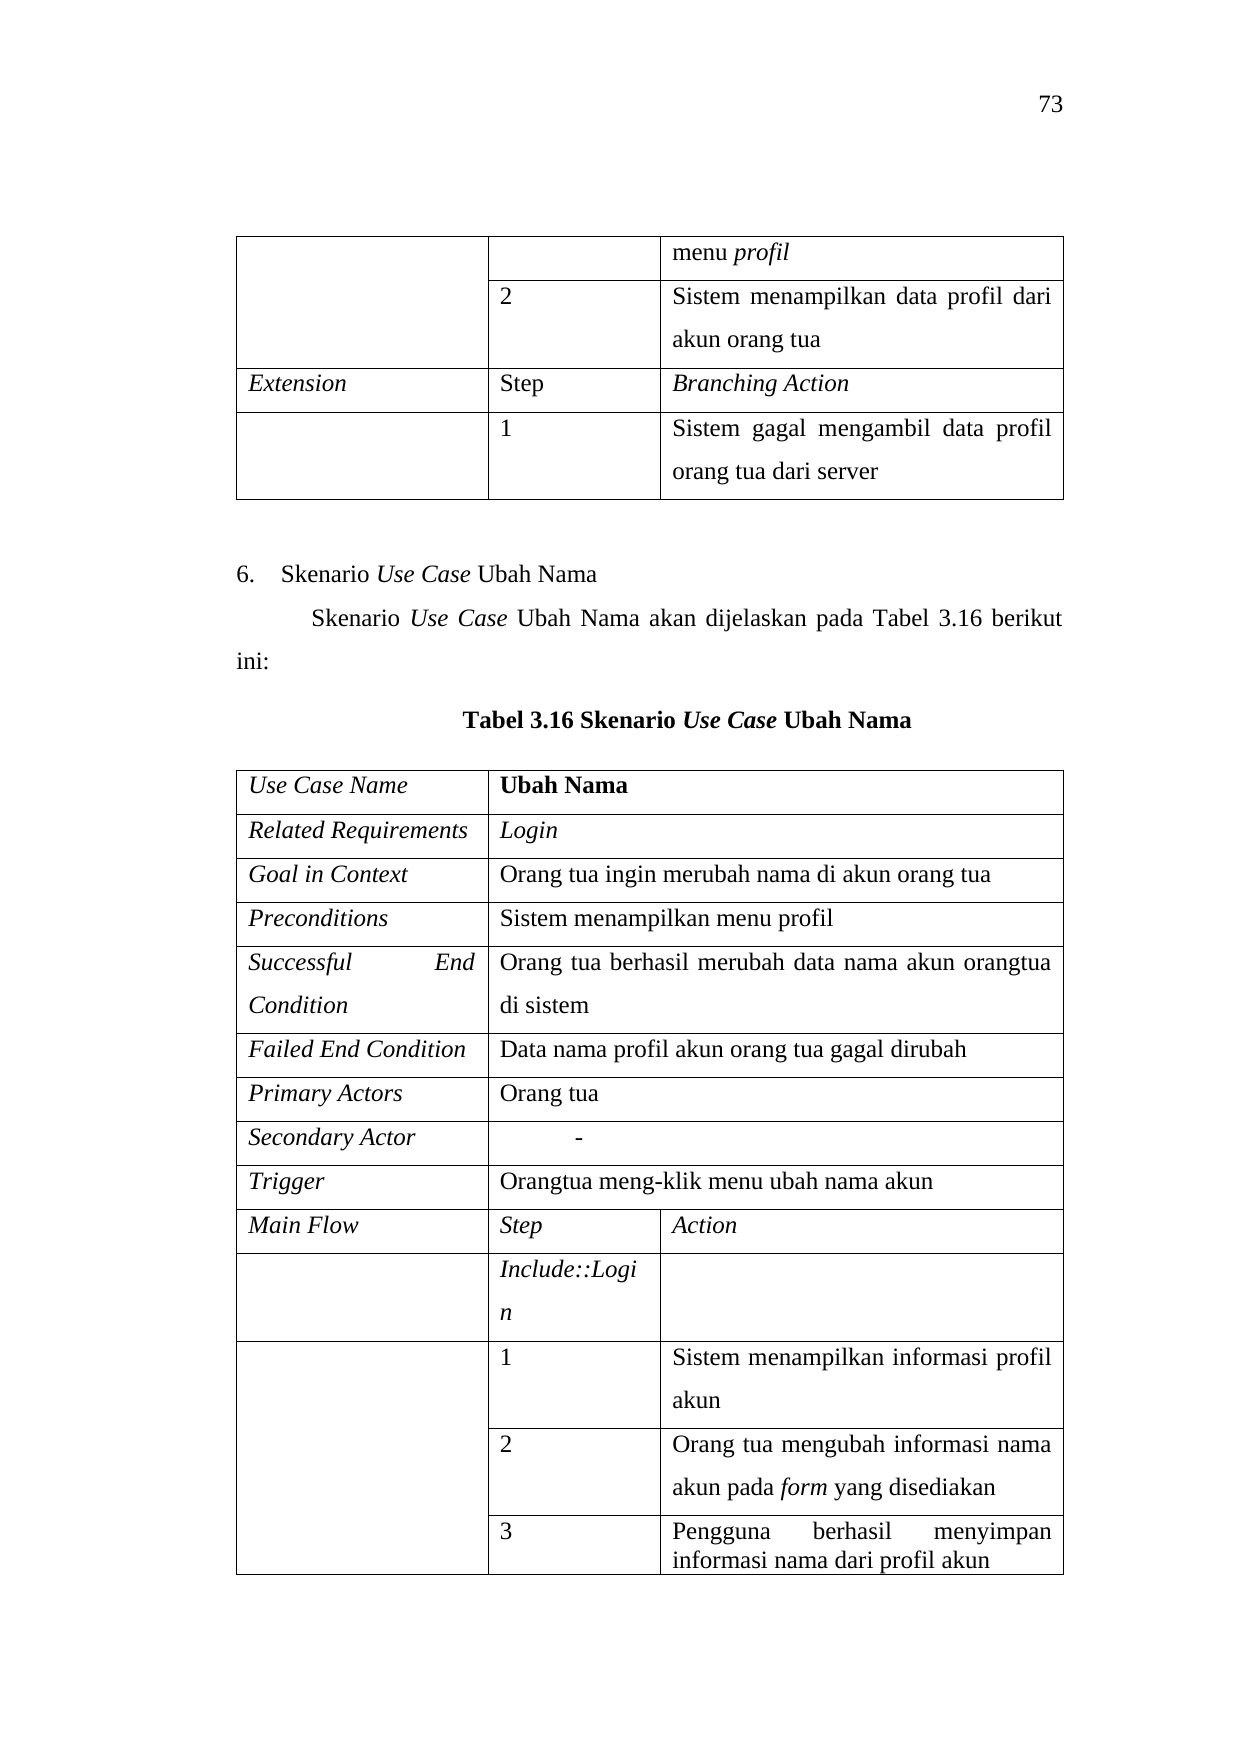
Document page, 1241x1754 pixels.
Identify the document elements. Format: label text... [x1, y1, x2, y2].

table_cell Orang tua berhasil merubah data nama akun orangtua di sistem [489, 947, 1063, 1033]
table_cell Orang tua [489, 1078, 1063, 1121]
table_cell 2 [489, 281, 660, 367]
table_cell Step [489, 369, 660, 412]
table_cell Preconditions [237, 903, 488, 946]
table_cell Orang tua ingin merubah nama di akun orang tua [489, 859, 1063, 902]
table_cell Successful End Condition [237, 947, 488, 1033]
table_cell Secondary Actor [237, 1122, 488, 1165]
table_header Use Case Name [237, 771, 488, 814]
table_cell Related Requirements [237, 815, 488, 858]
table_cell Branching Action [661, 369, 1063, 412]
table_cell 1 [489, 237, 660, 280]
table_cell Goal in Context [237, 859, 488, 902]
table_cell Sistem menampilkan menu profil [489, 903, 1063, 946]
table_cell Sistem menampilkan informasi profil akun [661, 1342, 1063, 1428]
table_cell Include::Login [489, 1254, 660, 1341]
table_cell [237, 1342, 488, 1573]
table_cell Trigger [237, 1166, 488, 1209]
table_cell [237, 1254, 488, 1341]
table_cell Extension [237, 369, 488, 412]
table_header Ubah Nama [489, 771, 1063, 814]
table_cell Sistem gagal mengambil data profil orang tua dari server [661, 413, 1063, 499]
table_cell Orangtua meng-klik menu ubah nama akun [489, 1166, 1063, 1209]
table_cell 3 [489, 1516, 660, 1573]
table_cell Main Flow [237, 1210, 488, 1253]
table_cell Pengguna berhasil menyimpan informasi nama dari profil akun [661, 1516, 1063, 1573]
table_cell 1 [489, 1342, 660, 1428]
table_cell Orang tua mengubah informasi nama akun pada form yang disediakan [661, 1429, 1063, 1515]
table_cell Sistem menampilkan data profil dari akun orang tua [661, 281, 1063, 367]
table_cell Step [489, 1210, 660, 1253]
table_cell Login [489, 815, 1063, 858]
list Skenario Use Case Ubah Nama [236, 559, 1063, 588]
table_cell [237, 413, 488, 499]
text Skenario Use Case Ubah Nama akan dijelaskan pada Tabel 3.16 berikut ini: [236, 603, 1063, 674]
table_cell 1 [489, 413, 660, 499]
table_cell Failed End Condition [237, 1034, 488, 1077]
table_cell Primary Actors [237, 1078, 488, 1121]
table_cell - [489, 1122, 1063, 1165]
table_cell Data nama profil akun orang tua gagal dirubah [489, 1034, 1063, 1077]
table_cell 2 [489, 1429, 660, 1515]
table_cell [237, 237, 488, 367]
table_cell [661, 237, 1063, 280]
table_cell Action [661, 1210, 1063, 1253]
table_cell [661, 1254, 1063, 1341]
